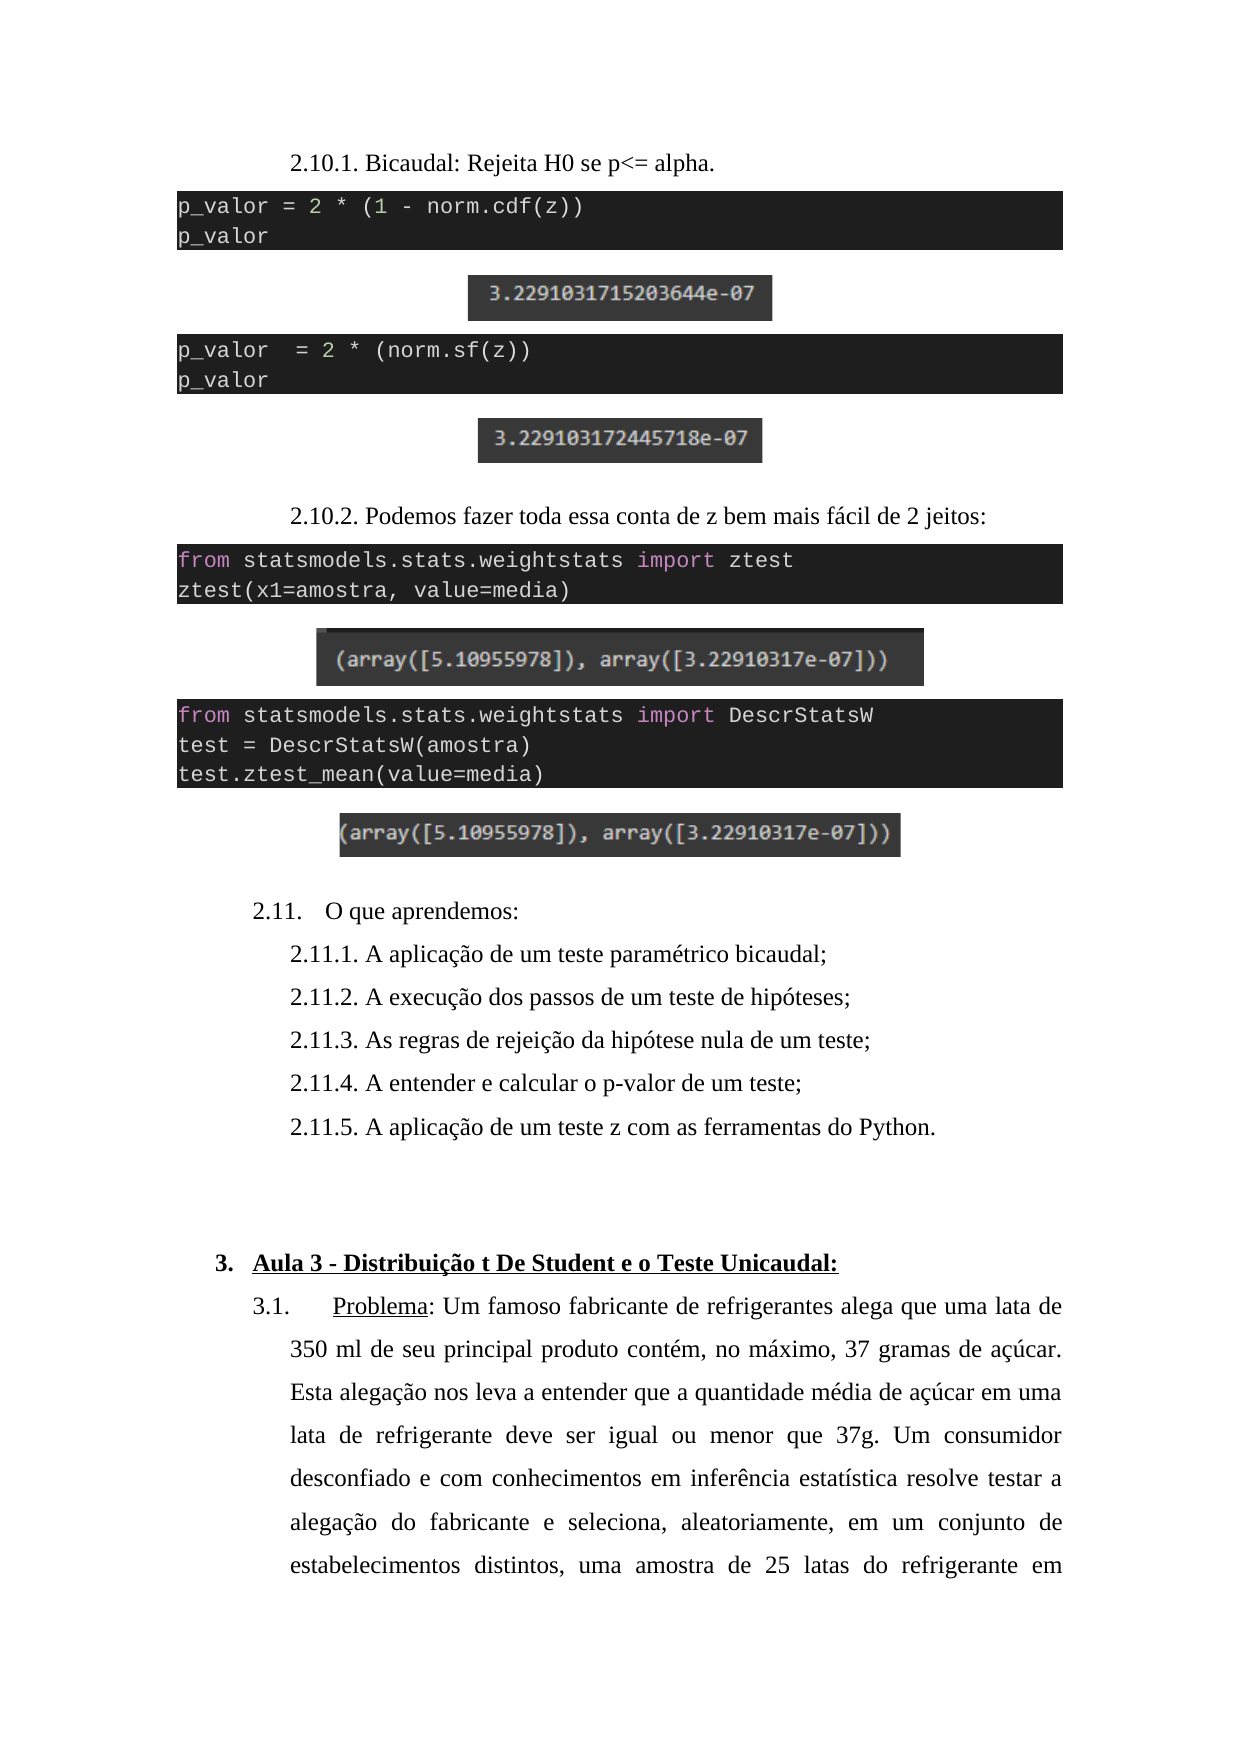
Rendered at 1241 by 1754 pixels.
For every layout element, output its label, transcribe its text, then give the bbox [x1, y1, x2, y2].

list A aplicação de um teste z com as ferramentas do Python. [290, 1112, 1063, 1140]
list Aula 3 - Distribuição t De Student e o Teste Unicaudal: [215, 1248, 1063, 1277]
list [252, 1291, 1063, 1578]
list Bicaudal: Rejeita H0 se p<= alpha. [290, 148, 1063, 176]
list A execução dos passos de um teste de hipóteses; [290, 982, 1063, 1011]
picture [339, 813, 901, 857]
text from statsmodels.stats.weightstats import DescrStatsW [177, 699, 1063, 729]
picture [467, 275, 773, 321]
text p_valor [177, 220, 1063, 250]
text test.ztest_mean(value=media) [177, 758, 1063, 788]
list A entender e calcular o p-valor de um teste; [290, 1068, 1063, 1097]
text test = DescrStatsW(amostra) [177, 729, 1063, 758]
text p_valor [177, 364, 1063, 394]
text from statsmodels.stats.weightstats import ztest [177, 544, 1063, 574]
text p_valor = 2 * (1 - norm.cdf(z)) [177, 191, 1063, 220]
list A aplicação de um teste paramétrico bicaudal; [290, 939, 1063, 968]
picture [477, 418, 763, 463]
list As regras de rejeição da hipótese nula de um teste; [290, 1025, 1063, 1054]
list O que aprendemos: [252, 896, 1063, 925]
text ztest(x1=amostra, value=media) [177, 574, 1063, 604]
text p_valor = 2 * (norm.sf(z)) [177, 334, 1063, 364]
list Podemos fazer toda essa conta de z bem mais fácil de 2 jeitos: [290, 501, 1063, 530]
picture [316, 628, 924, 686]
